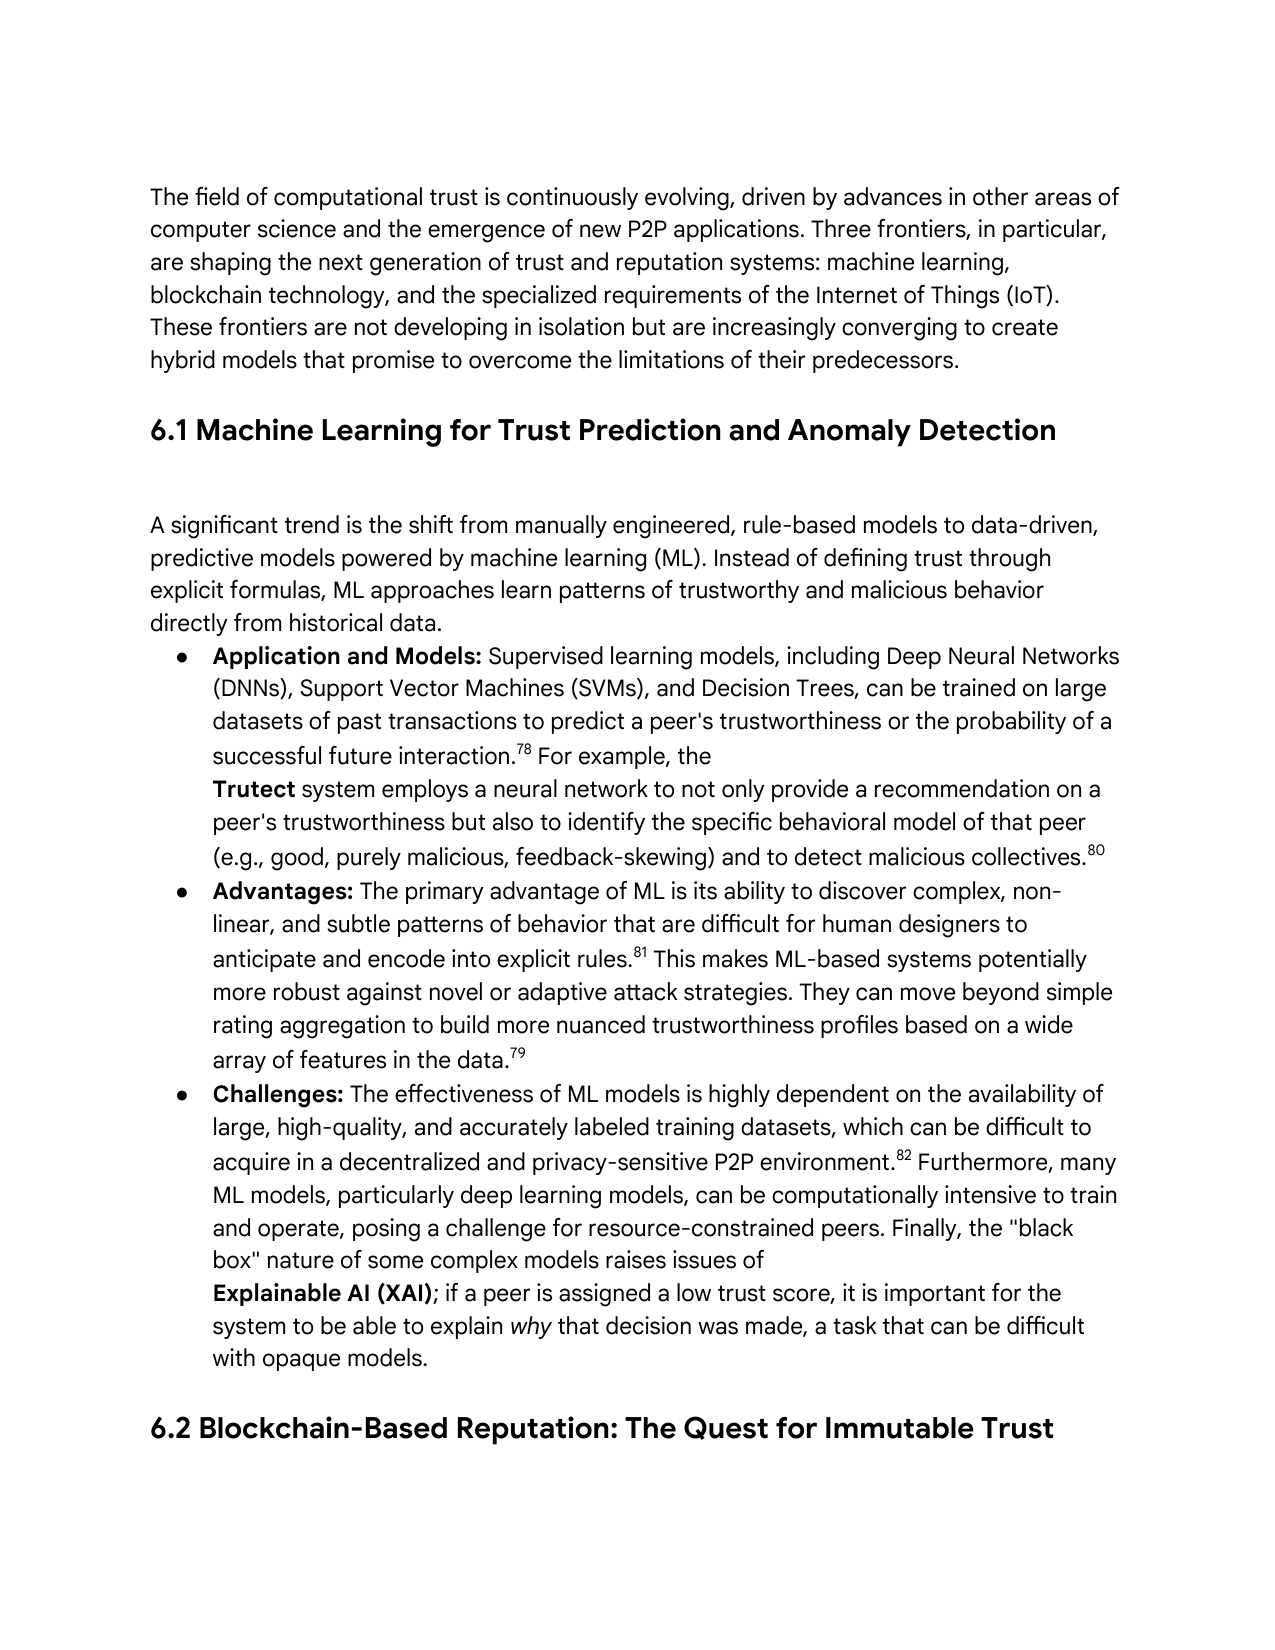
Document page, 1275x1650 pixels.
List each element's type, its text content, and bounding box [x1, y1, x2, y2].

text The field of computational trust is continuously evolving, driven by advances in other areas of computer science and the emergence of new P2P applications. Three frontiers, in particular, are shaping the next generation of trust and reputation systems: machine learning, blockchain technology, and the specialized requirements of the Internet of Things (IoT). These frontiers are not developing in isolation but are increasingly converging to create hybrid models that promise to overcome the limitations of their predecessors. [150, 183, 1125, 375]
list Challenges: The effectiveness of ML models is highly dependent on the availability of large, high-quality, and accurately labeled training datasets, which can be difficult to acquire in a decentralized and privacy-sensitive P2P environment.82 Furthermore, many ML models, particularly deep learning models, can be computationally intensive to train and operate, posing a challenge for resource-constrained peers. Finally, the "black box" nature of some complex models raises issues of Explainable AI (XAI); if a peer is assigned a low trust score, it is important for the system to be able to explain why that decision was made, a task that can be difficult with opaque models. [175, 1080, 1125, 1373]
subtitle 6.2 Blockchain-Based Reputation: The Quest for Immutable Trust [150, 1410, 1125, 1447]
text A significant trend is the shift from manually engineered, rule-based models to data-driven, predictive models powered by machine learning (ML). Instead of defining trust through explicit formulas, ML approaches learn patterns of trustworthy and malicious behavior directly from historical data. [150, 511, 1125, 638]
subtitle 6.1 Machine Learning for Trust Prediction and Anomaly Detection [150, 412, 1125, 448]
list Application and Models: Supervised learning models, including Deep Neural Networks (DNNs), Support Vector Machines (SVMs), and Decision Trees, can be trained on large datasets of past transactions to predict a peer's trustworthiness or the probability of a successful future interaction.78 For example, the Trutect system employs a neural network to not only provide a recommendation on a peer's trustworthiness but also to identify the specific behavioral model of that peer (e.g., good, purely malicious, feedback-skewing) and to detect malicious collectives.80 [175, 642, 1125, 873]
list Advantages: The primary advantage of ML is its ability to discover complex, non-linear, and subtle patterns of behavior that are difficult for human designers to anticipate and encode into explicit rules.81 This makes ML-based systems potentially more robust against novel or adaptive attack strategies. They can move beyond simple rating aggregation to build more nuanced trustworthiness profiles based on a wide array of features in the data.79 [175, 877, 1125, 1076]
